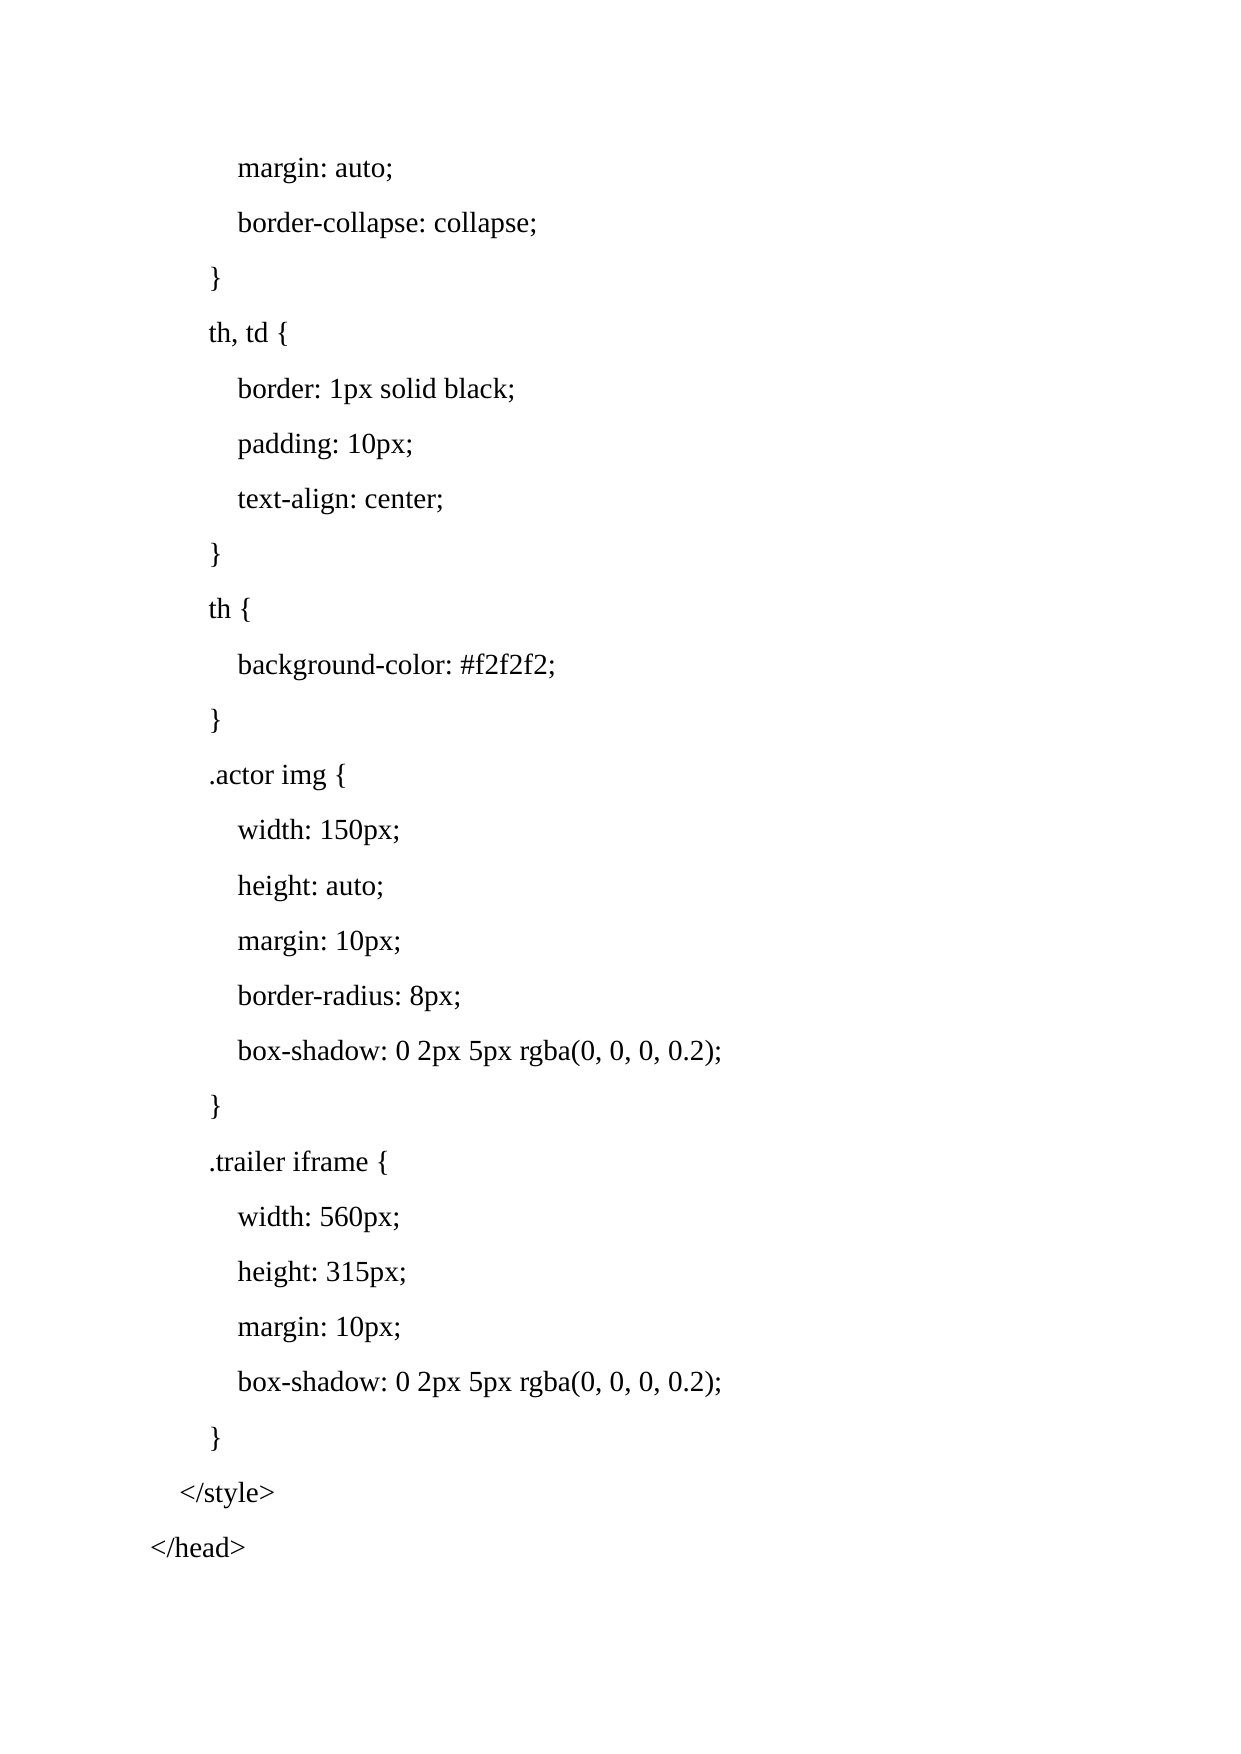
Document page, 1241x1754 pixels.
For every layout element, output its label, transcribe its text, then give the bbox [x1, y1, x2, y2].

text margin: 10px; [150, 923, 1090, 956]
text </style> [150, 1475, 1090, 1508]
text background-color: #f2f2f2; [150, 647, 1090, 680]
text text-align: center; [150, 481, 1090, 515]
text } [150, 1420, 1090, 1453]
text .actor img { [150, 757, 1090, 791]
text th, td { [150, 316, 1090, 349]
text margin: auto; [150, 150, 1090, 183]
text box-shadow: 0 2px 5px rgba(0, 0, 0, 0.2); [150, 1364, 1090, 1398]
text box-shadow: 0 2px 5px rgba(0, 0, 0, 0.2); [150, 1033, 1090, 1067]
text </head> [150, 1530, 1090, 1564]
text border: 1px solid black; [150, 371, 1090, 404]
text width: 560px; [150, 1199, 1090, 1232]
text } [150, 536, 1090, 570]
text border-collapse: collapse; [150, 205, 1090, 239]
text .trailer iframe { [150, 1144, 1090, 1177]
text th { [150, 592, 1090, 625]
text height: auto; [150, 868, 1090, 901]
text border-radius: 8px; [150, 978, 1090, 1012]
text padding: 10px; [150, 426, 1090, 459]
text height: 315px; [150, 1254, 1090, 1288]
text margin: 10px; [150, 1309, 1090, 1343]
text } [150, 702, 1090, 736]
text width: 150px; [150, 812, 1090, 846]
text } [150, 260, 1090, 294]
text } [150, 1088, 1090, 1122]
